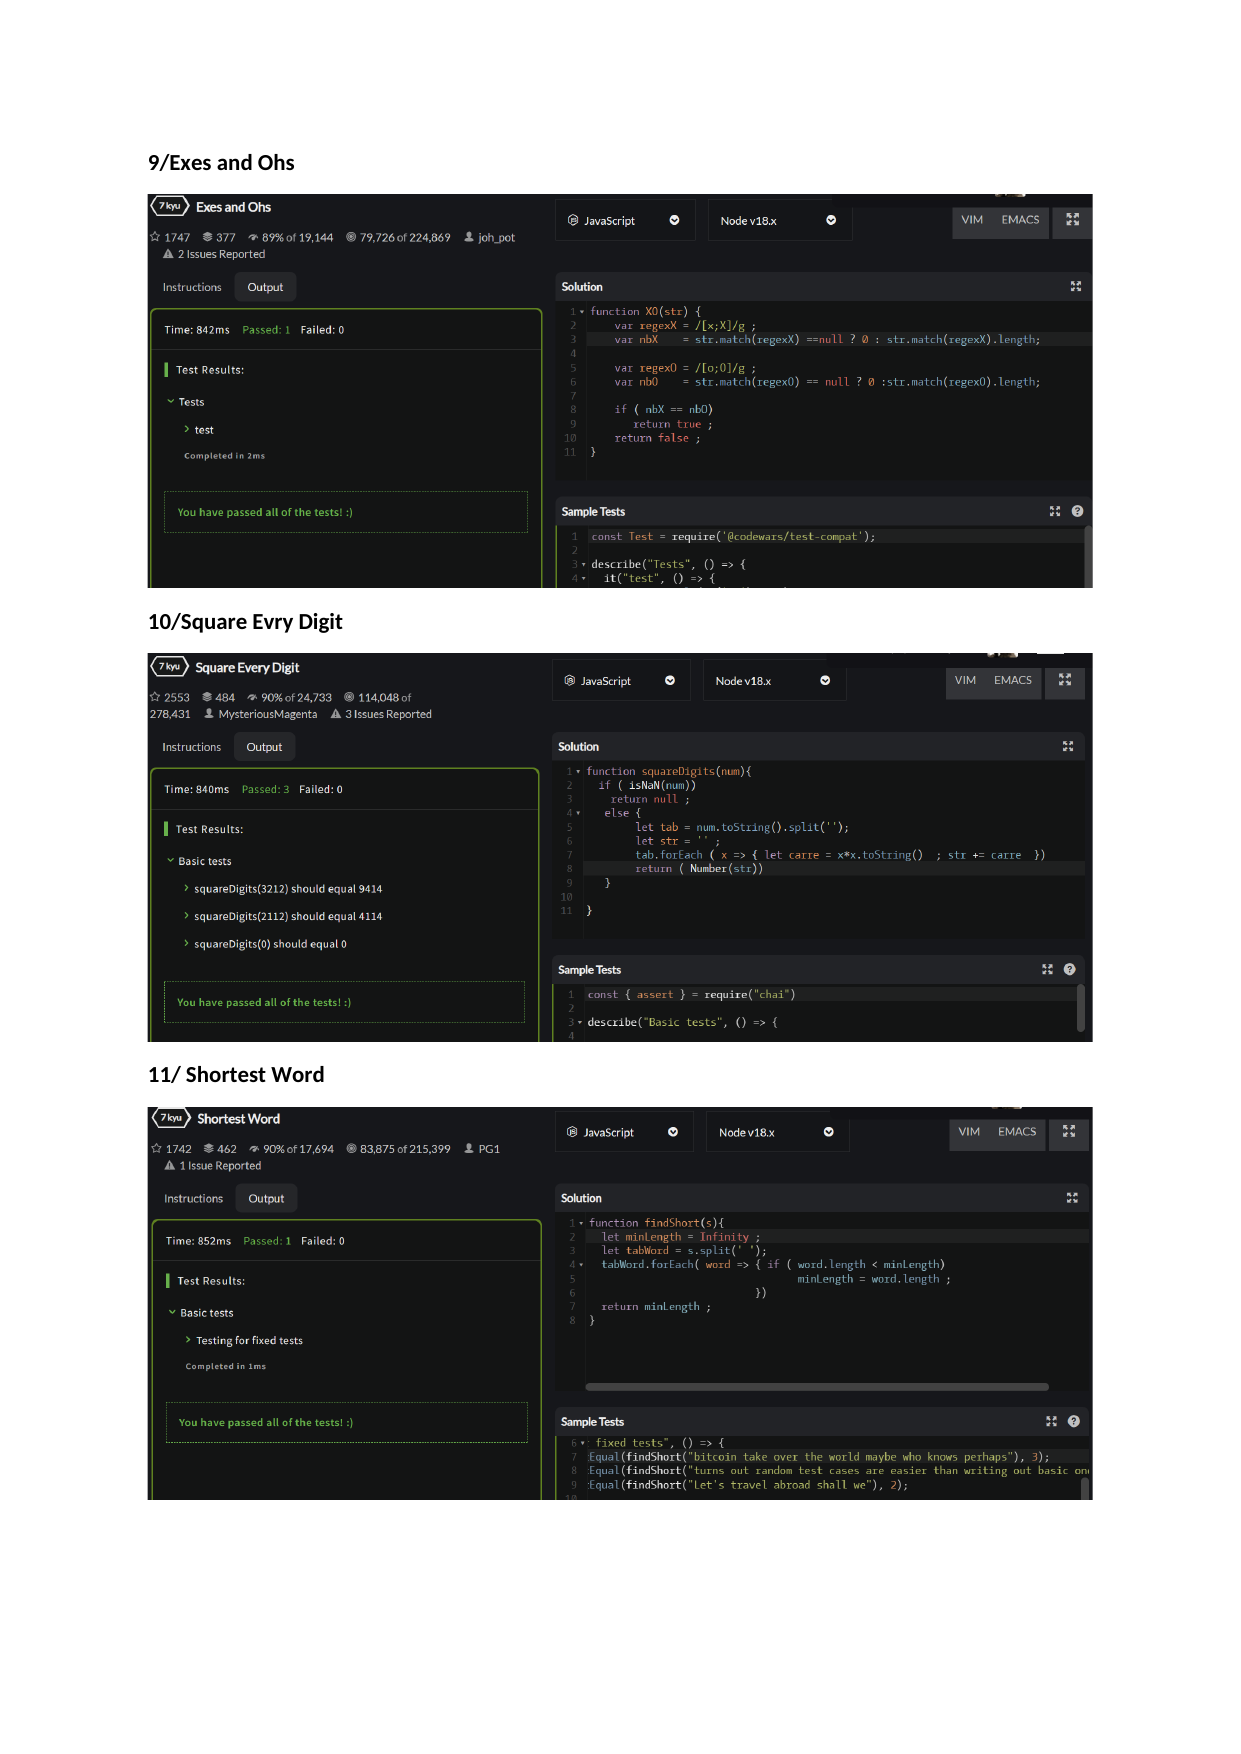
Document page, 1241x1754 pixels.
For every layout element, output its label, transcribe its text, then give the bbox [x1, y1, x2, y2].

picture [147, 653, 1093, 1042]
text 10/Square Evry Digit [148, 607, 1093, 635]
picture [147, 1107, 1093, 1500]
text 9/Exes and Ohs [148, 148, 1093, 176]
text 11/ Shortest Word [148, 1060, 1093, 1088]
picture [147, 194, 1093, 588]
